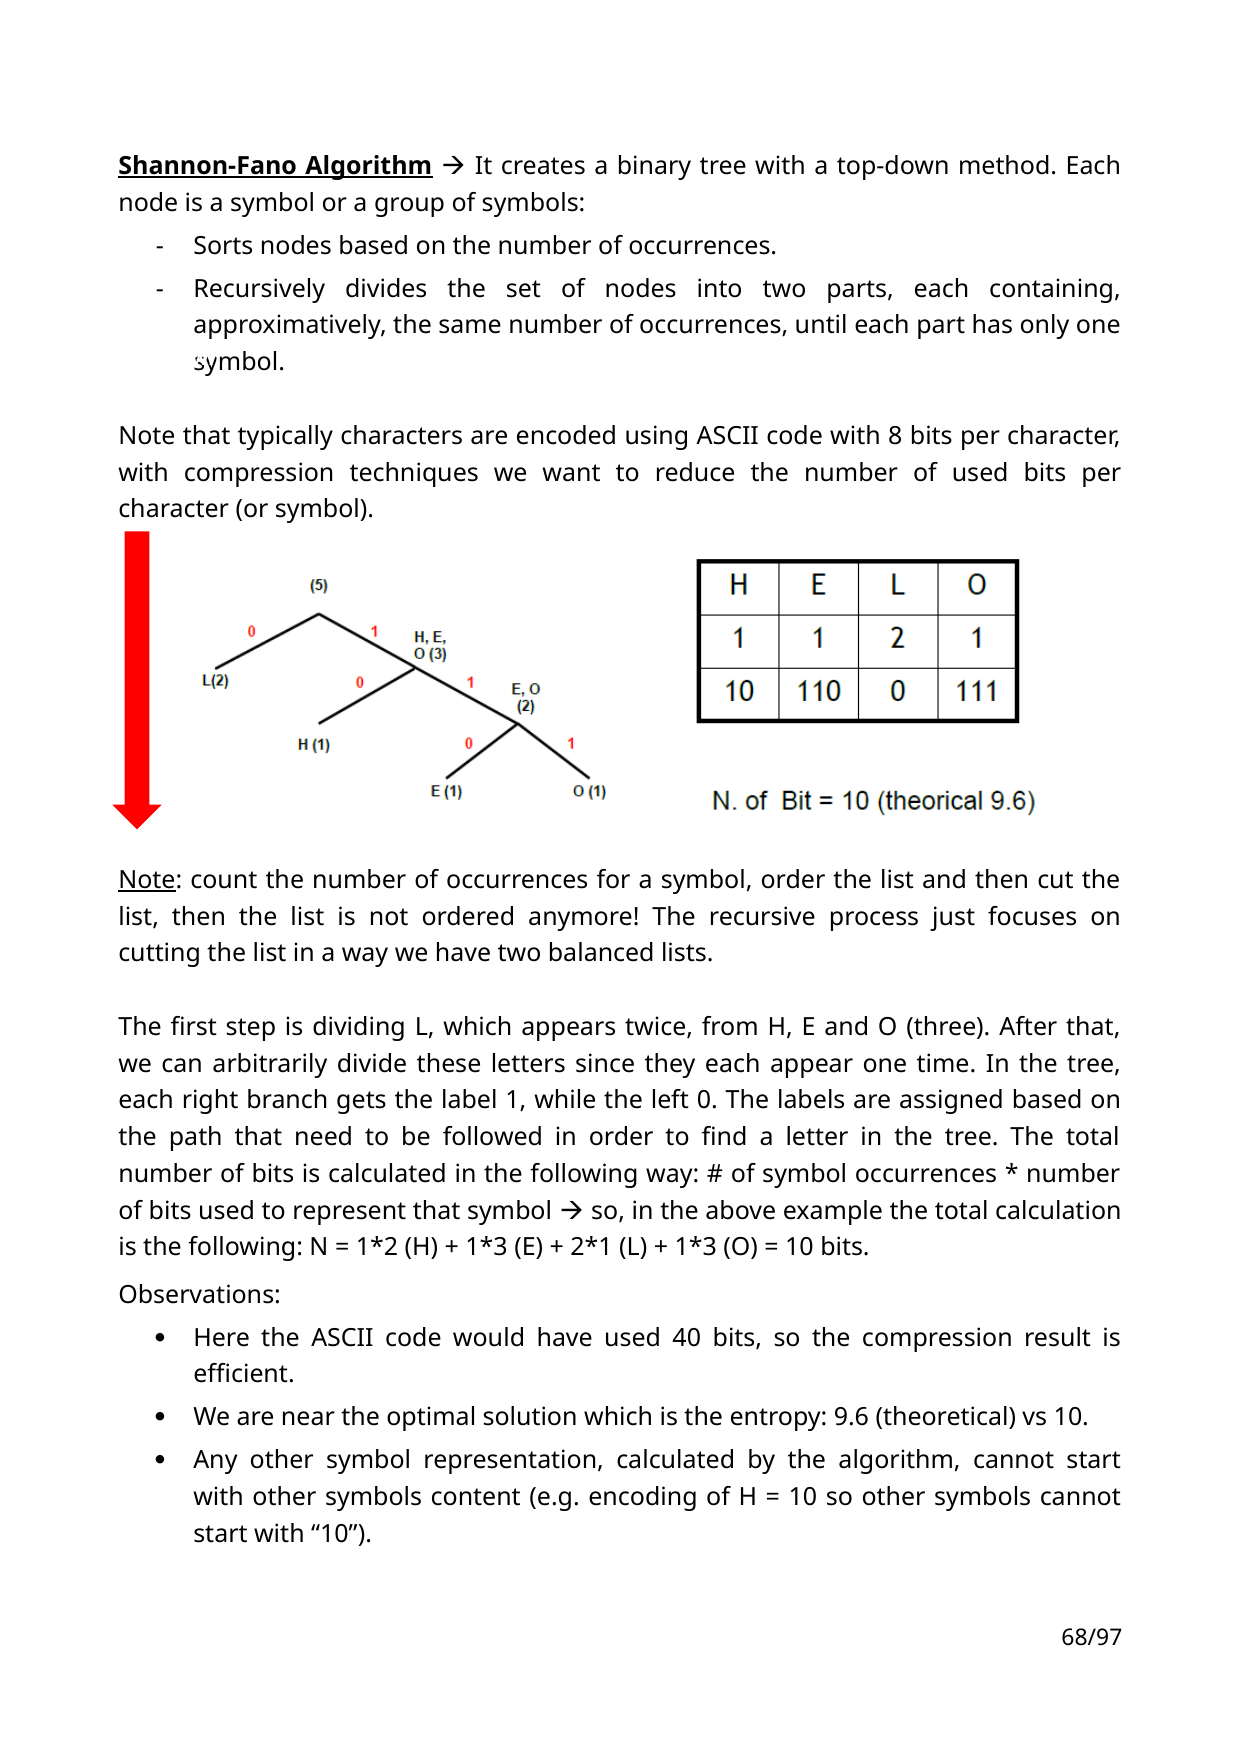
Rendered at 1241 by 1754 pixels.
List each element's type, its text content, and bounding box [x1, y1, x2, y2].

list Sorts nodes based on the number of occurrences. [156, 227, 1122, 261]
picture [193, 527, 1048, 823]
list Here the ASCII code would have used 40 bits, so the compression result is efficient. [156, 1319, 1122, 1390]
text Observations: [118, 1276, 1122, 1310]
list Any other symbol representation, calculated by the algorithm, cannot start with other symbols content (e.g. encoding of H = 10 so other symbols cannot start with “10”). [156, 1442, 1122, 1550]
list Recursively divides the set of nodes into two parts, each containing, approximatively, the same number of occurrences, until each part has only one symbol. [156, 270, 1122, 378]
list We are near the optimal solution which is the entropy: 9.6 (theoretical) vs 10. [156, 1399, 1122, 1433]
text Note: count the number of occurrences for a symbol, order the list and then cut the list, then the list is not ordered anymore! The recursive process just focuses on cutting the list in a way we have two balanced lists. [118, 861, 1122, 969]
text Shannon-Fano Algorithm It creates a binary tree with a top-down method. Each node is a symbol or a group of symbols: [118, 148, 1122, 218]
text The first step is dividing L, which appears twice, from H, E and O (three). After that, we can arbitrarily divide these letters since they each appear one time. In the tree, each right branch gets the label 1, while the left 0. The labels are assigned based on the path that need to be followed in order to find a letter in the tree. The total number of bits is calculated in the following way: # of symbol occurrences * number of bits used to represent that symbol so, in the above example the total calculation is the following: N = 1*2 (H) + 1*3 (E) + 2*1 (L) + 1*3 (O) = 10 bits. [118, 1008, 1122, 1263]
text Note that typically characters are encoded using ASCII code with 8 bits per character, with compression techniques we want to reduce the number of used bits per character (or symbol). [118, 417, 1122, 525]
